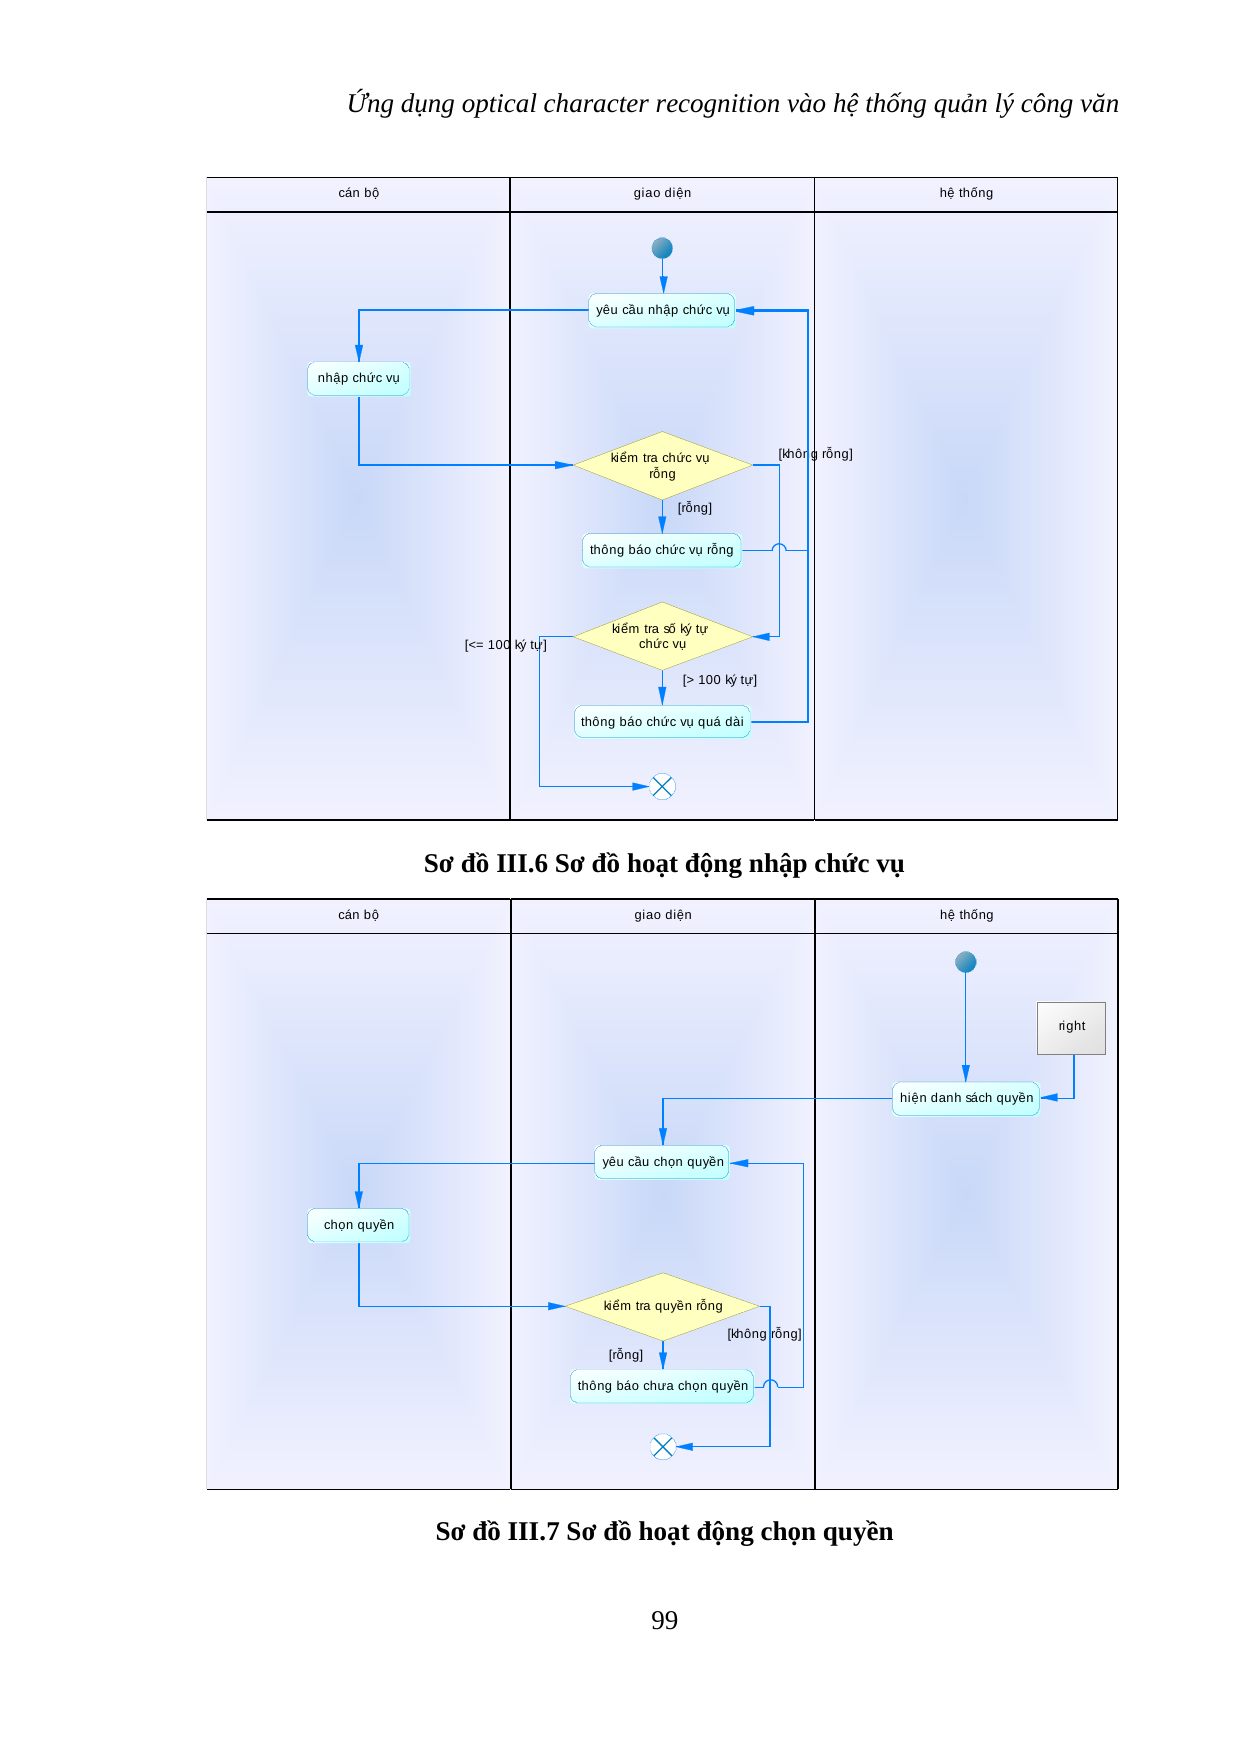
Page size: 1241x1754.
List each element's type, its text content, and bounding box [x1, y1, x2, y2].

picture [307, 361, 410, 396]
picture [582, 533, 742, 568]
picture [955, 951, 977, 973]
picture [307, 1208, 410, 1242]
picture [892, 1081, 1040, 1116]
picture [594, 1145, 729, 1179]
picture [570, 1369, 754, 1404]
picture [651, 237, 673, 259]
picture [574, 705, 751, 738]
picture [588, 293, 735, 328]
